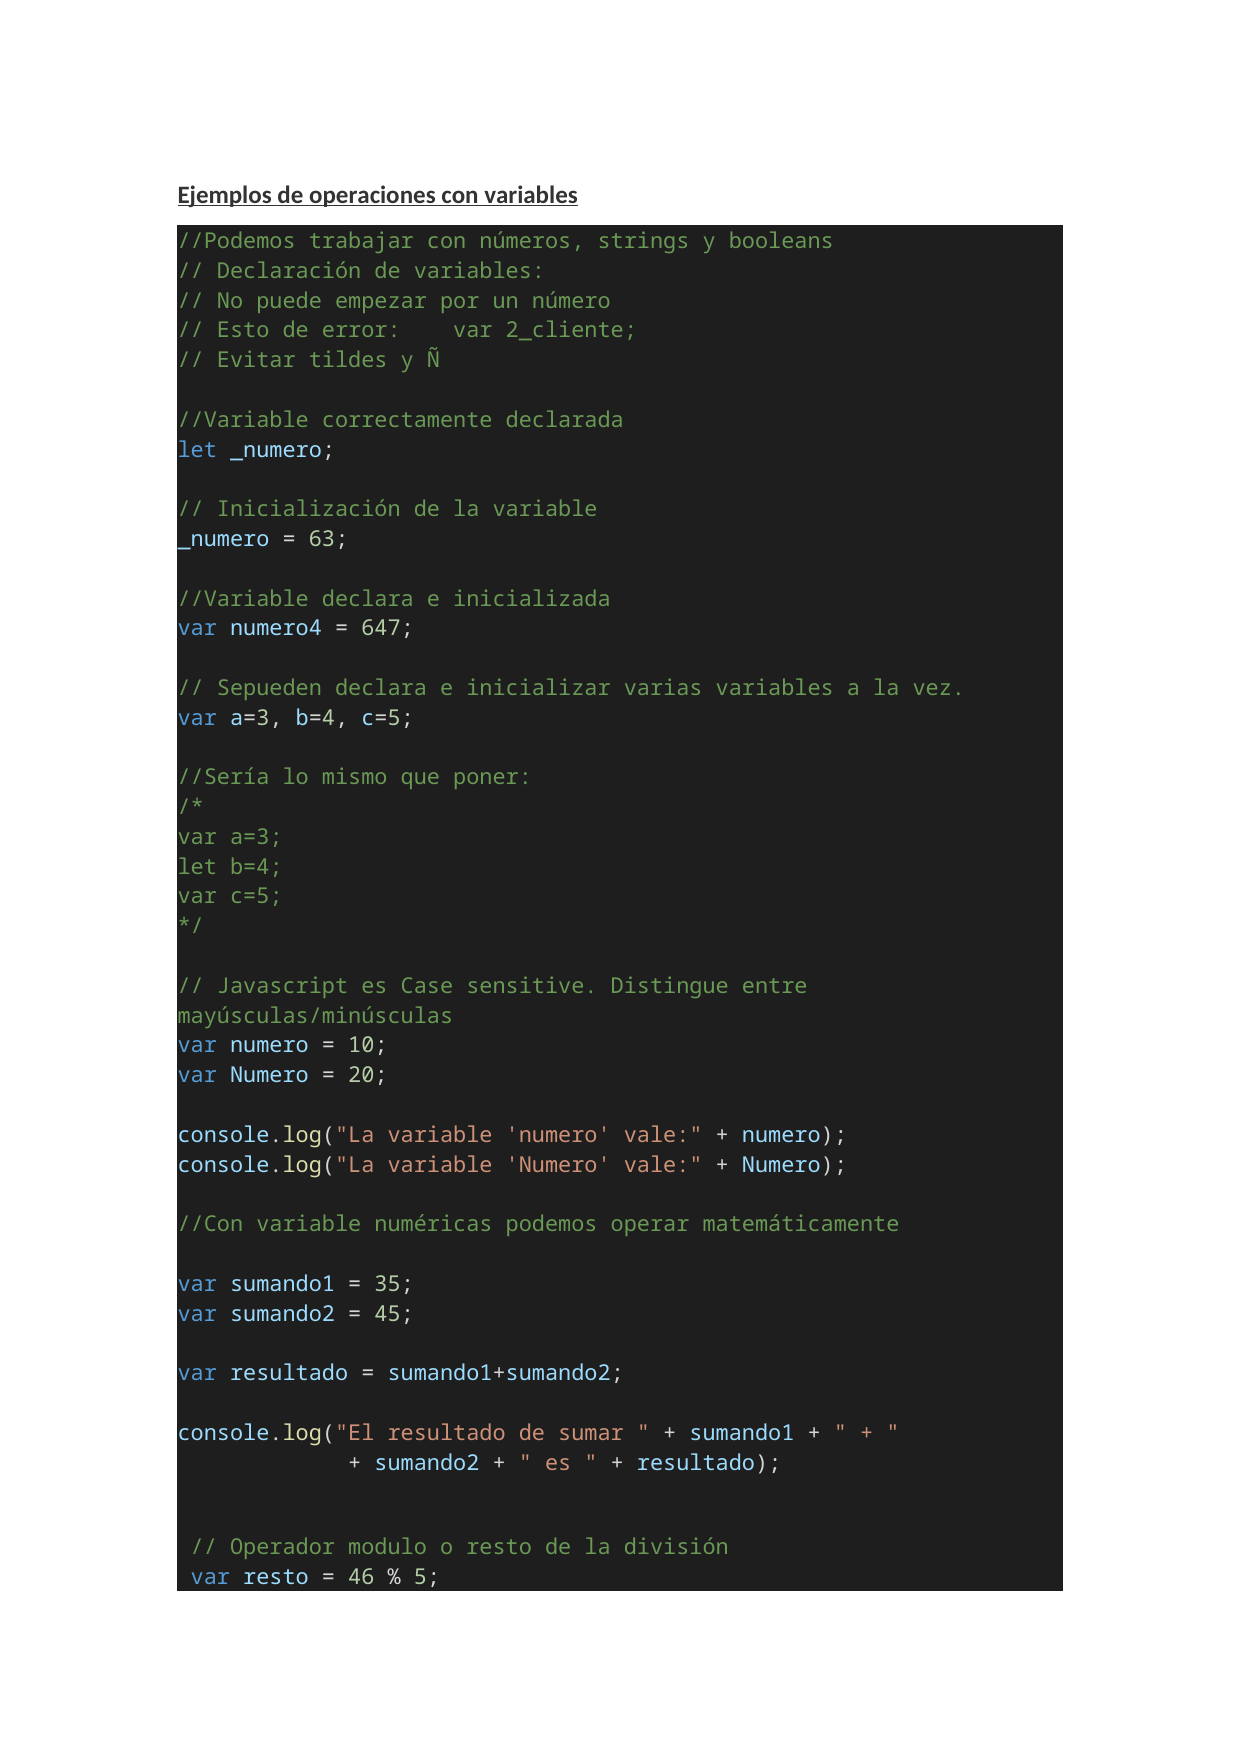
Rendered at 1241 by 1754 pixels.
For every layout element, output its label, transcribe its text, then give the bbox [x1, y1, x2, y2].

subtitle Ejemplos de operaciones con variables [177, 179, 1063, 209]
text var c=5; [177, 880, 1063, 910]
text console.log("La variable 'Numero' vale:" + Numero); [177, 1148, 1063, 1178]
text //Con variable numéricas podemos operar matemáticamente [177, 1208, 1063, 1238]
text console.log("La variable 'numero' vale:" + numero); [177, 1119, 1063, 1148]
text var sumando1 = 35; [177, 1268, 1063, 1297]
text // Operador modulo o resto de la división [177, 1531, 1063, 1561]
text let b=4; [177, 851, 1063, 880]
text var numero4 = 647; [177, 612, 1063, 642]
text _numero = 63; [177, 523, 1063, 553]
text //Sería lo mismo que poner: [177, 761, 1063, 791]
text var Numero = 20; [177, 1059, 1063, 1089]
text // Inicialización de la variable [177, 493, 1063, 523]
text var a=3; [177, 821, 1063, 851]
text var sumando2 = 45; [177, 1297, 1063, 1327]
text //Podemos trabajar con números, strings y booleans [177, 225, 1063, 255]
text + sumando2 + " es " + resultado); [177, 1446, 1063, 1476]
text let _numero; [177, 433, 1063, 463]
text var a=3, b=4, c=5; [177, 702, 1063, 731]
text // Sepueden declara e inicializar varias variables a la vez. [177, 672, 1063, 702]
text // Esto de error: var 2_cliente; [177, 314, 1063, 344]
text */ [177, 910, 1063, 940]
text //Variable correctamente declarada [177, 404, 1063, 433]
text // Declaración de variables: [177, 255, 1063, 284]
text //Variable declara e inicializada [177, 582, 1063, 612]
text /* [177, 791, 1063, 821]
text // No puede empezar por un número [177, 284, 1063, 314]
text // Javascript es Case sensitive. Distingue entre mayúsculas/minúsculas [177, 970, 1063, 1029]
text // Evitar tildes y Ñ [177, 344, 1063, 374]
text console.log("El resultado de sumar " + sumando1 + " + " [177, 1417, 1063, 1446]
text var resto = 46 % 5; [177, 1561, 1063, 1591]
text var numero = 10; [177, 1029, 1063, 1059]
text var resultado = sumando1+sumando2; [177, 1357, 1063, 1387]
